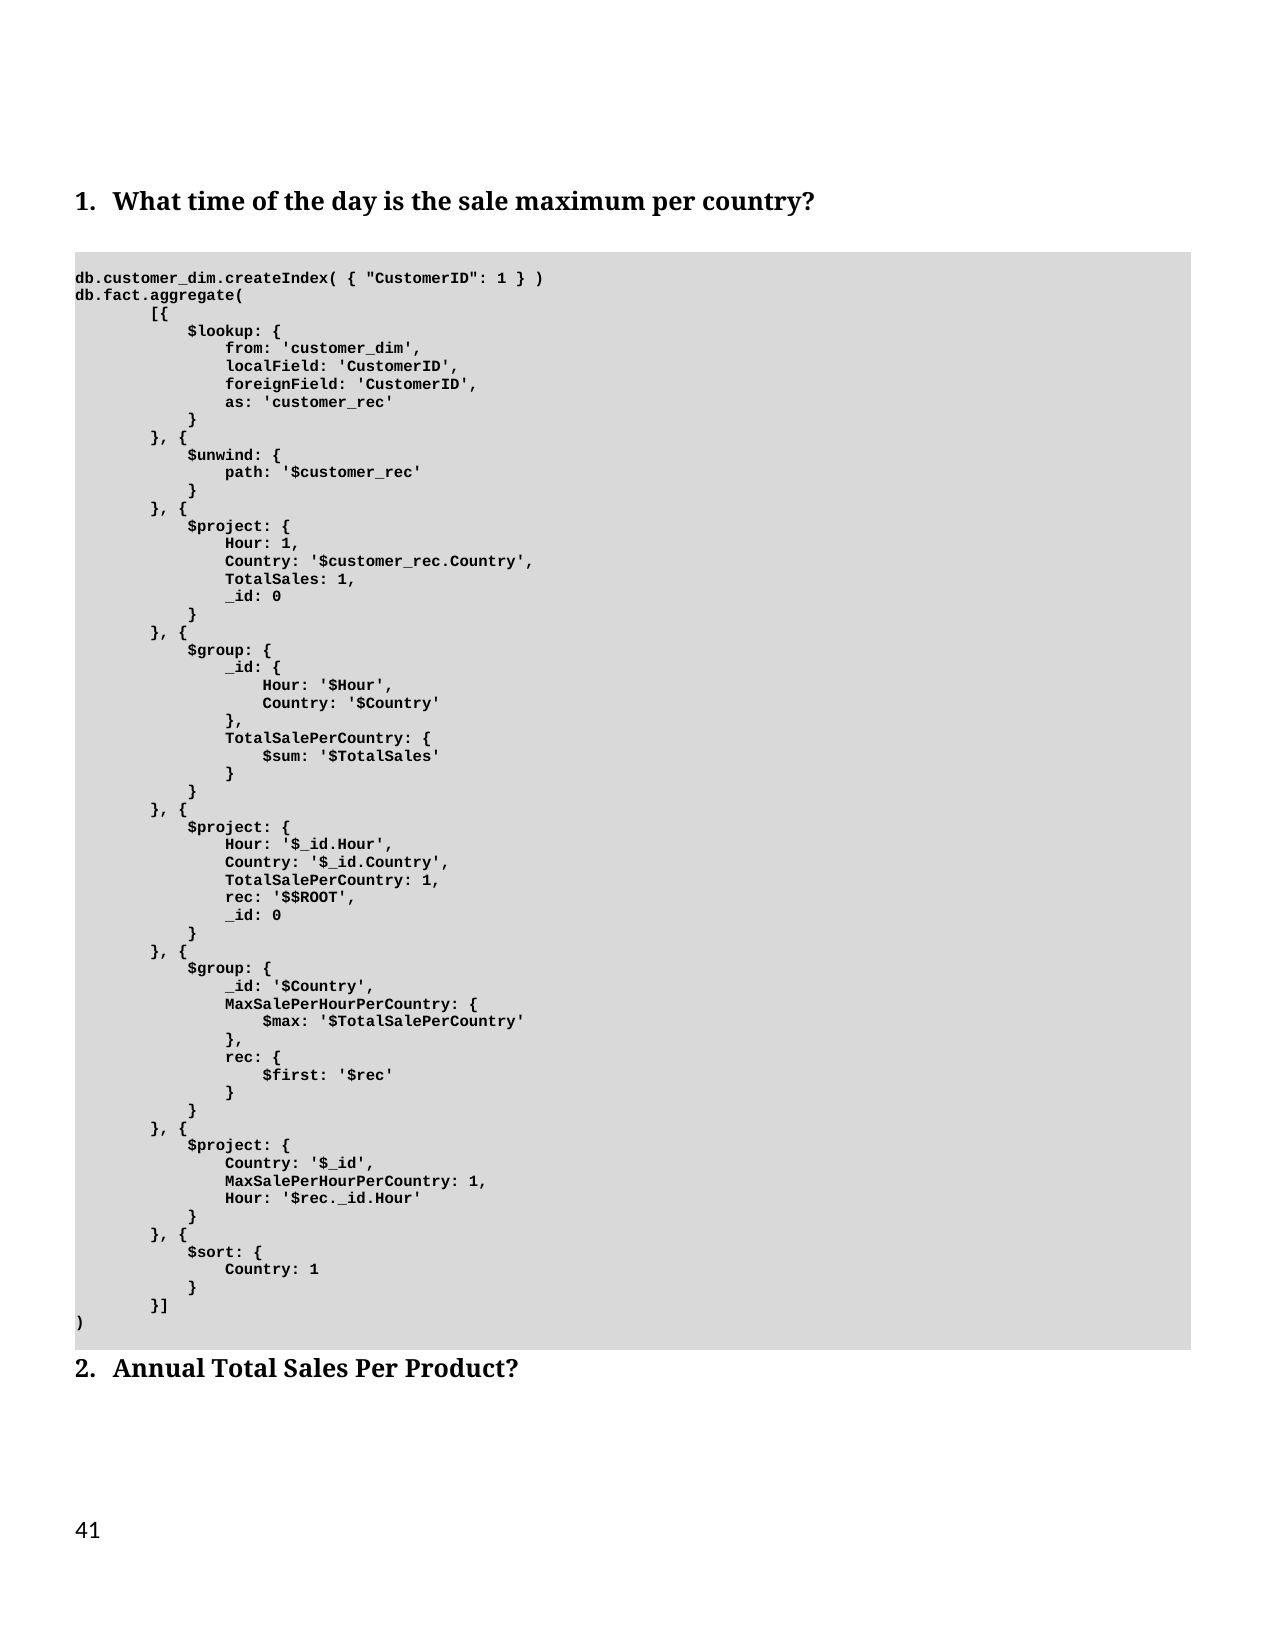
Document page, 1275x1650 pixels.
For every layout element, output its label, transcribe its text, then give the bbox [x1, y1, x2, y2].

text Hour: '$Hour', [75, 677, 1191, 695]
text Country: '$customer_rec.Country', [75, 553, 1191, 571]
text } [75, 766, 1191, 783]
text } [75, 783, 1191, 801]
text as: 'customer_rec' [75, 394, 1191, 412]
text } [75, 1279, 1191, 1297]
text } [75, 412, 1191, 429]
text _id: 0 [75, 589, 1191, 606]
text rec: { [75, 1049, 1191, 1067]
text TotalSalePerCountry: 1, [75, 872, 1191, 890]
text }, { [75, 943, 1191, 961]
text Country: '$Country' [75, 695, 1191, 713]
text $sum: '$TotalSales' [75, 748, 1191, 766]
text }, { [75, 1120, 1191, 1138]
text _id: 0 [75, 907, 1191, 925]
text db.customer_dim.createIndex( { "CustomerID": 1 } ) [75, 270, 1191, 288]
text $sort: { [75, 1244, 1191, 1262]
text $lookup: { [75, 323, 1191, 341]
text TotalSalePerCountry: { [75, 730, 1191, 748]
text }, { [75, 429, 1191, 447]
text path: '$customer_rec' [75, 465, 1191, 482]
text }, { [75, 624, 1191, 642]
text foreignField: 'CustomerID', [75, 376, 1191, 394]
text Country: '$_id.Country', [75, 854, 1191, 872]
text _id: { [75, 659, 1191, 677]
text Hour: '$rec._id.Hour' [75, 1191, 1191, 1208]
text }, [75, 713, 1191, 730]
text } [75, 1208, 1191, 1226]
text Hour: 1, [75, 536, 1191, 553]
text MaxSalePerHourPerCountry: 1, [75, 1173, 1191, 1191]
text } [75, 1084, 1191, 1102]
text $project: { [75, 518, 1191, 536]
text ) [75, 1315, 1191, 1332]
text localField: 'CustomerID', [75, 358, 1191, 376]
text Country: 1 [75, 1262, 1191, 1279]
text db.fact.aggregate( [75, 288, 1191, 305]
text Country: '$_id', [75, 1155, 1191, 1173]
text } [75, 482, 1191, 500]
text }, [75, 1031, 1191, 1049]
text }, { [75, 801, 1191, 819]
text $group: { [75, 642, 1191, 659]
text $project: { [75, 1138, 1191, 1155]
text $unwind: { [75, 447, 1191, 465]
text _id: '$Country', [75, 978, 1191, 996]
text $group: { [75, 961, 1191, 978]
text Hour: '$_id.Hour', [75, 837, 1191, 854]
text } [75, 925, 1191, 943]
list Annual Total Sales Per Product? [75, 1350, 1191, 1384]
text } [75, 606, 1191, 624]
text }, { [75, 1226, 1191, 1244]
text rec: '$$ROOT', [75, 890, 1191, 907]
text [{ [75, 305, 1191, 323]
text $first: '$rec' [75, 1067, 1191, 1084]
text TotalSales: 1, [75, 571, 1191, 589]
text $max: '$TotalSalePerCountry' [75, 1014, 1191, 1031]
text }, { [75, 500, 1191, 518]
text } [75, 1102, 1191, 1120]
list What time of the day is the sale maximum per country? [75, 184, 1191, 218]
text MaxSalePerHourPerCountry: { [75, 996, 1191, 1014]
text from: 'customer_dim', [75, 341, 1191, 358]
text $project: { [75, 819, 1191, 837]
text }] [75, 1297, 1191, 1315]
